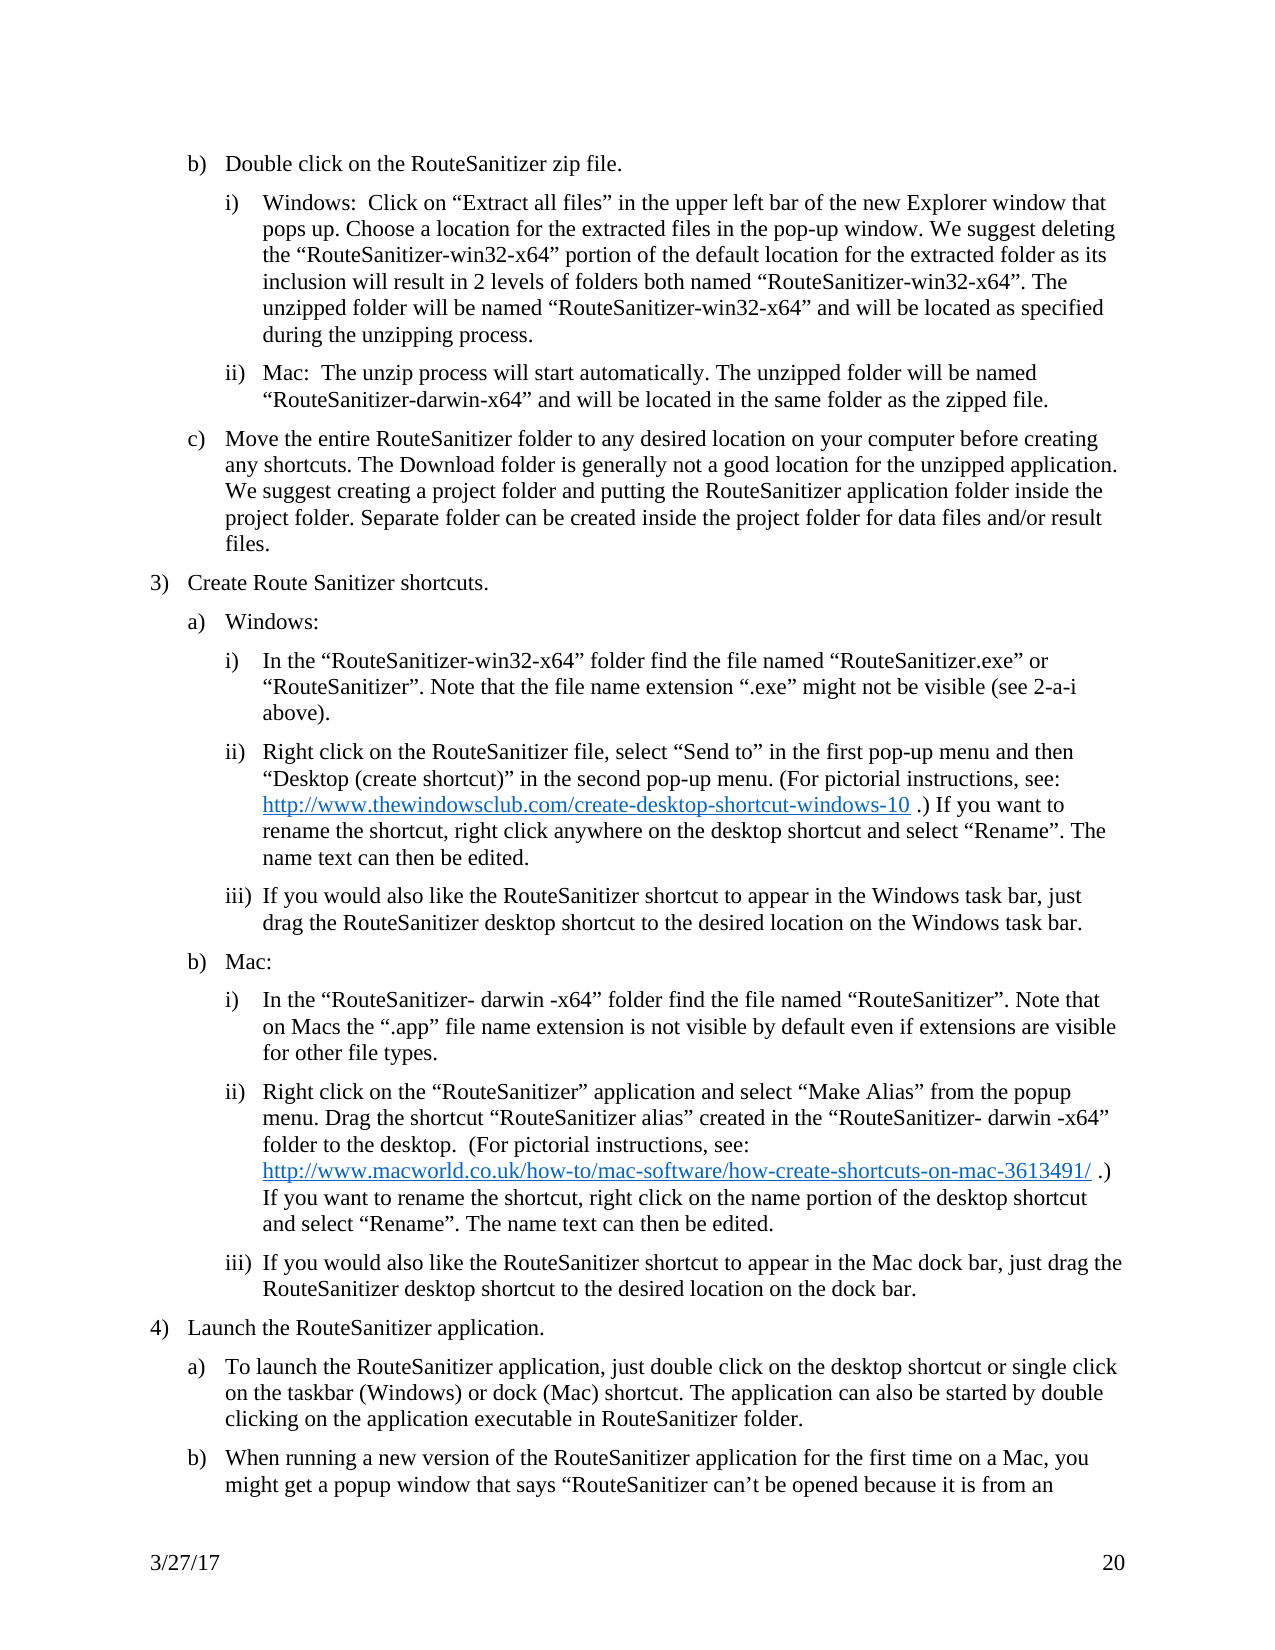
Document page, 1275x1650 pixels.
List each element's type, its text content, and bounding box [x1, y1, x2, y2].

list Right click on the RouteSanitizer file, select “Send to” in the first pop-up menu and then “Desktop (create shortcut)” in the second pop-up menu. (For pictorial instructions, see: http://www.thewindowsclub.com/create-desktop-shortcut-windows-10 .) If you want to rename the shortcut, right click anywhere on the desktop shortcut and select “Rename”. The name text can then be edited. [225, 738, 1125, 870]
list Launch the RouteSanitizer application. [150, 1314, 1125, 1340]
list Double click on the RouteSanitizer zip file. [187, 150, 1125, 176]
list Mac: The unzip process will start automatically. The unzipped folder will be named “RouteSanitizer-darwin-x64” and will be located in the same folder as the zipped file. [225, 359, 1125, 412]
list Windows: [187, 608, 1125, 634]
list Right click on the “RouteSanitizer” application and select “Make Alias” from the popup menu. Drag the shortcut “RouteSanitizer alias” created in the “RouteSanitizer- darwin -x64” folder to the desktop. (For pictorial instructions, see: http://www.macworld.co.uk/how-to/mac-software/how-create-shortcuts-on-mac-3613491/ .) If you want to rename the shortcut, right click on the name portion of the desktop shortcut and select “Rename”. The name text can then be edited. [225, 1078, 1125, 1236]
list Mac: [187, 948, 1125, 974]
list If you would also like the RouteSanitizer shortcut to appear in the Windows task bar, just drag the RouteSanitizer desktop shortcut to the desired location on the Windows task bar. [225, 882, 1125, 935]
list If you would also like the RouteSanitizer shortcut to appear in the Mac dock bar, just drag the RouteSanitizer desktop shortcut to the desired location on the dock bar. [225, 1249, 1125, 1301]
list To launch the RouteSanitizer application, just double click on the desktop shortcut or single click on the taskbar (Windows) or dock (Mac) shortcut. The application can also be started by double clicking on the application executable in RouteSanitizer folder. [187, 1353, 1125, 1432]
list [187, 1444, 1125, 1497]
list In the “RouteSanitizer-win32-x64” folder find the file named “RouteSanitizer.exe” or “RouteSanitizer”. Note that the file name extension “.exe” might not be visible (see 2-a-i above). [225, 647, 1125, 726]
list Create Route Sanitizer shortcuts. [150, 569, 1125, 595]
list In the “RouteSanitizer- darwin -x64” folder find the file named “RouteSanitizer”. Note that on Macs the “.app” file name extension is not visible by default even if extensions are visible for other file types. [225, 987, 1125, 1066]
list Windows: Click on “Extract all files” in the upper left bar of the new Explorer window that pops up. Choose a location for the extracted files in the pop-up window. We suggest deleting the “RouteSanitizer-win32-x64” portion of the default location for the extracted folder as its inclusion will result in 2 levels of folders both named “RouteSanitizer-win32-x64”. The unzipped folder will be named “RouteSanitizer-win32-x64” and will be located as specified during the unzipping process. [225, 189, 1125, 347]
list Move the entire RouteSanitizer folder to any desired location on your computer before creating any shortcuts. The Download folder is generally not a good location for the unzipped application. We suggest creating a project folder and putting the RouteSanitizer application folder inside the project folder. Separate folder can be created inside the project folder for data files and/or result files. [187, 425, 1125, 556]
